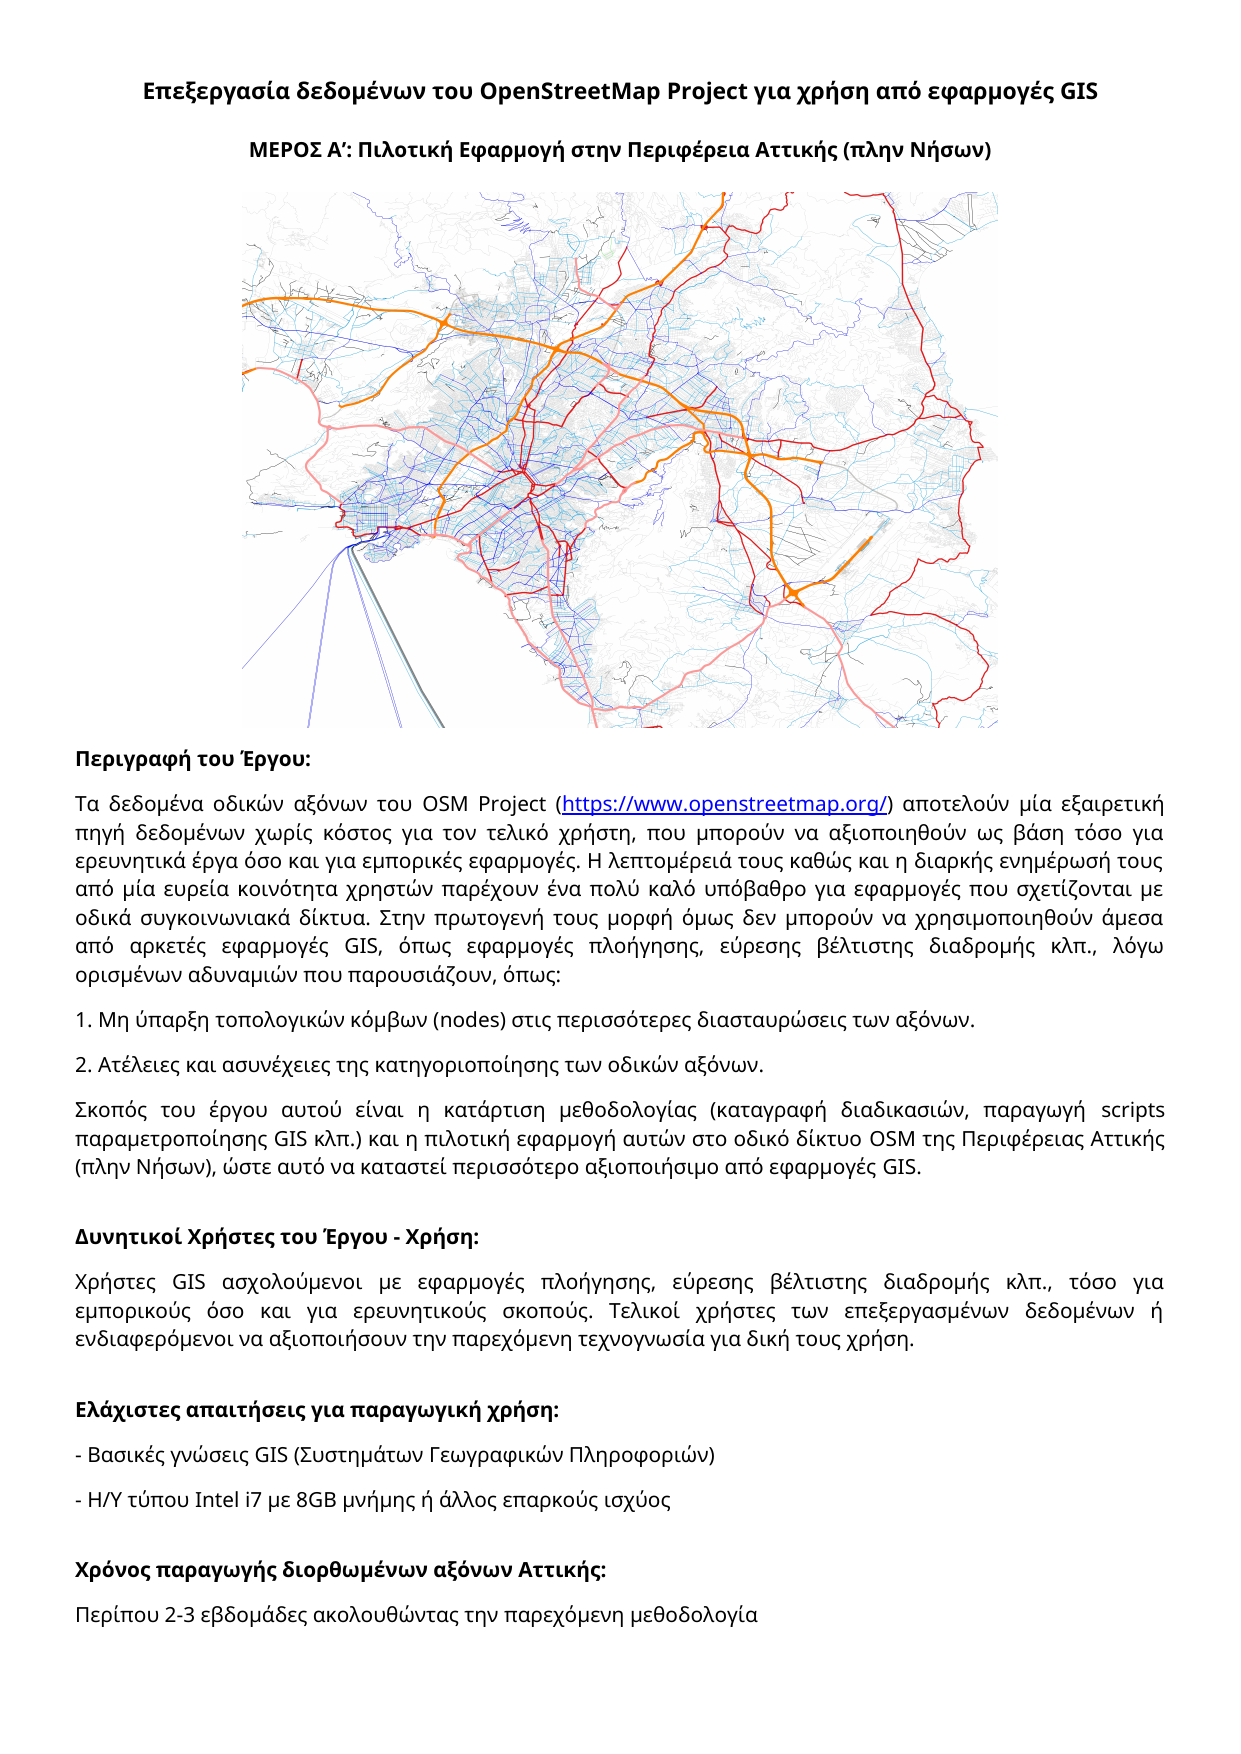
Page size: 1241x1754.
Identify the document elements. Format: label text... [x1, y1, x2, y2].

text Χρήστες GIS ασχολούμενοι με εφαρμογές πλοήγησης, εύρεσης βέλτιστης διαδρομής κλπ., τόσο για εμπορικούς όσο και για ερευνητικούς σκοπούς. Τελικοί χρήστες των επεξεργασμένων δεδομένων ή ενδιαφερόμενοι να αξιοποιήσουν την παρεχόμενη τεχνογνωσία για δική τους χρήση. [75, 1267, 1165, 1353]
text 2. Ατέλειες και ασυνέχειες της κατηγοριοποίησης των οδικών αξόνων. [75, 1050, 1165, 1078]
text Τα δεδομένα οδικών αξόνων του OSM Project (https://www.openstreetmap.org/) αποτελούν μία εξαιρετική πηγή δεδομένων χωρίς κόστος για τον τελικό χρήστη, που μπορούν να αξιοποιηθούν ως βάση τόσο για ερευνητικά έργα όσο και για εμπορικές εφαρμογές. Η λεπτομέρειά τους καθώς και η διαρκής ενημέρωσή τους από μία ευρεία κοινότητα χρηστών παρέχουν ένα πολύ καλό υπόβαθρο για εφαρμογές που σχετίζονται με οδικά συγκοινωνιακά δίκτυα. Στην πρωτογενή τους μορφή όμως δεν μπορούν να χρησιμοποιηθούν άμεσα από αρκετές εφαρμογές GIS, όπως εφαρμογές πλοήγησης, εύρεσης βέλτιστης διαδρομής κλπ., λόγω ορισμένων αδυναμιών που παρουσιάζουν, όπως: [75, 789, 1165, 988]
text Περίπου 2-3 εβδομάδες ακολουθώντας την παρεχόμενη μεθοδολογία [75, 1600, 1165, 1629]
text - H/Y τύπου Intel i7 με 8GB μνήμης ή άλλος επαρκούς ισχύος [75, 1485, 1165, 1513]
text Σκοπός του έργου αυτού είναι η κατάρτιση μεθοδολογίας (καταγραφή διαδικασιών, παραγωγή scripts παραμετροποίησης GIS κλπ.) και η πιλοτική εφαρμογή αυτών στο οδικό δίκτυο OSM της Περιφέρειας Αττικής (πλην Νήσων), ώστε αυτό να καταστεί περισσότερο αξιοποιήσιμο από εφαρμογές GIS. [75, 1095, 1165, 1181]
text Ελάχιστες απαιτήσεις για παραγωγική χρήση: [75, 1395, 1165, 1423]
subtitle ΜΕΡΟΣ Α’: Πιλοτική Εφαρμογή στην Περιφέρεια Αττικής (πλην Νήσων) [75, 135, 1165, 164]
text 1. Μη ύπαρξη τοπολογικών κόμβων (nodes) στις περισσότερες διασταυρώσεις των αξόνων. [75, 1005, 1165, 1033]
text Χρόνος παραγωγής διορθωμένων αξόνων Αττικής: [75, 1555, 1165, 1584]
subtitle Επεξεργασία δεδομένων του OpenStreetMap Project για χρήση από εφαρμογές GIS [75, 75, 1165, 106]
text - Βασικές γνώσεις GIS (Συστημάτων Γεωγραφικών Πληροφοριών) [75, 1440, 1165, 1468]
text Δυνητικοί Χρήστες του Έργου - Χρήση: [75, 1222, 1165, 1251]
text Περιγραφή του Έργου: [75, 744, 1165, 773]
